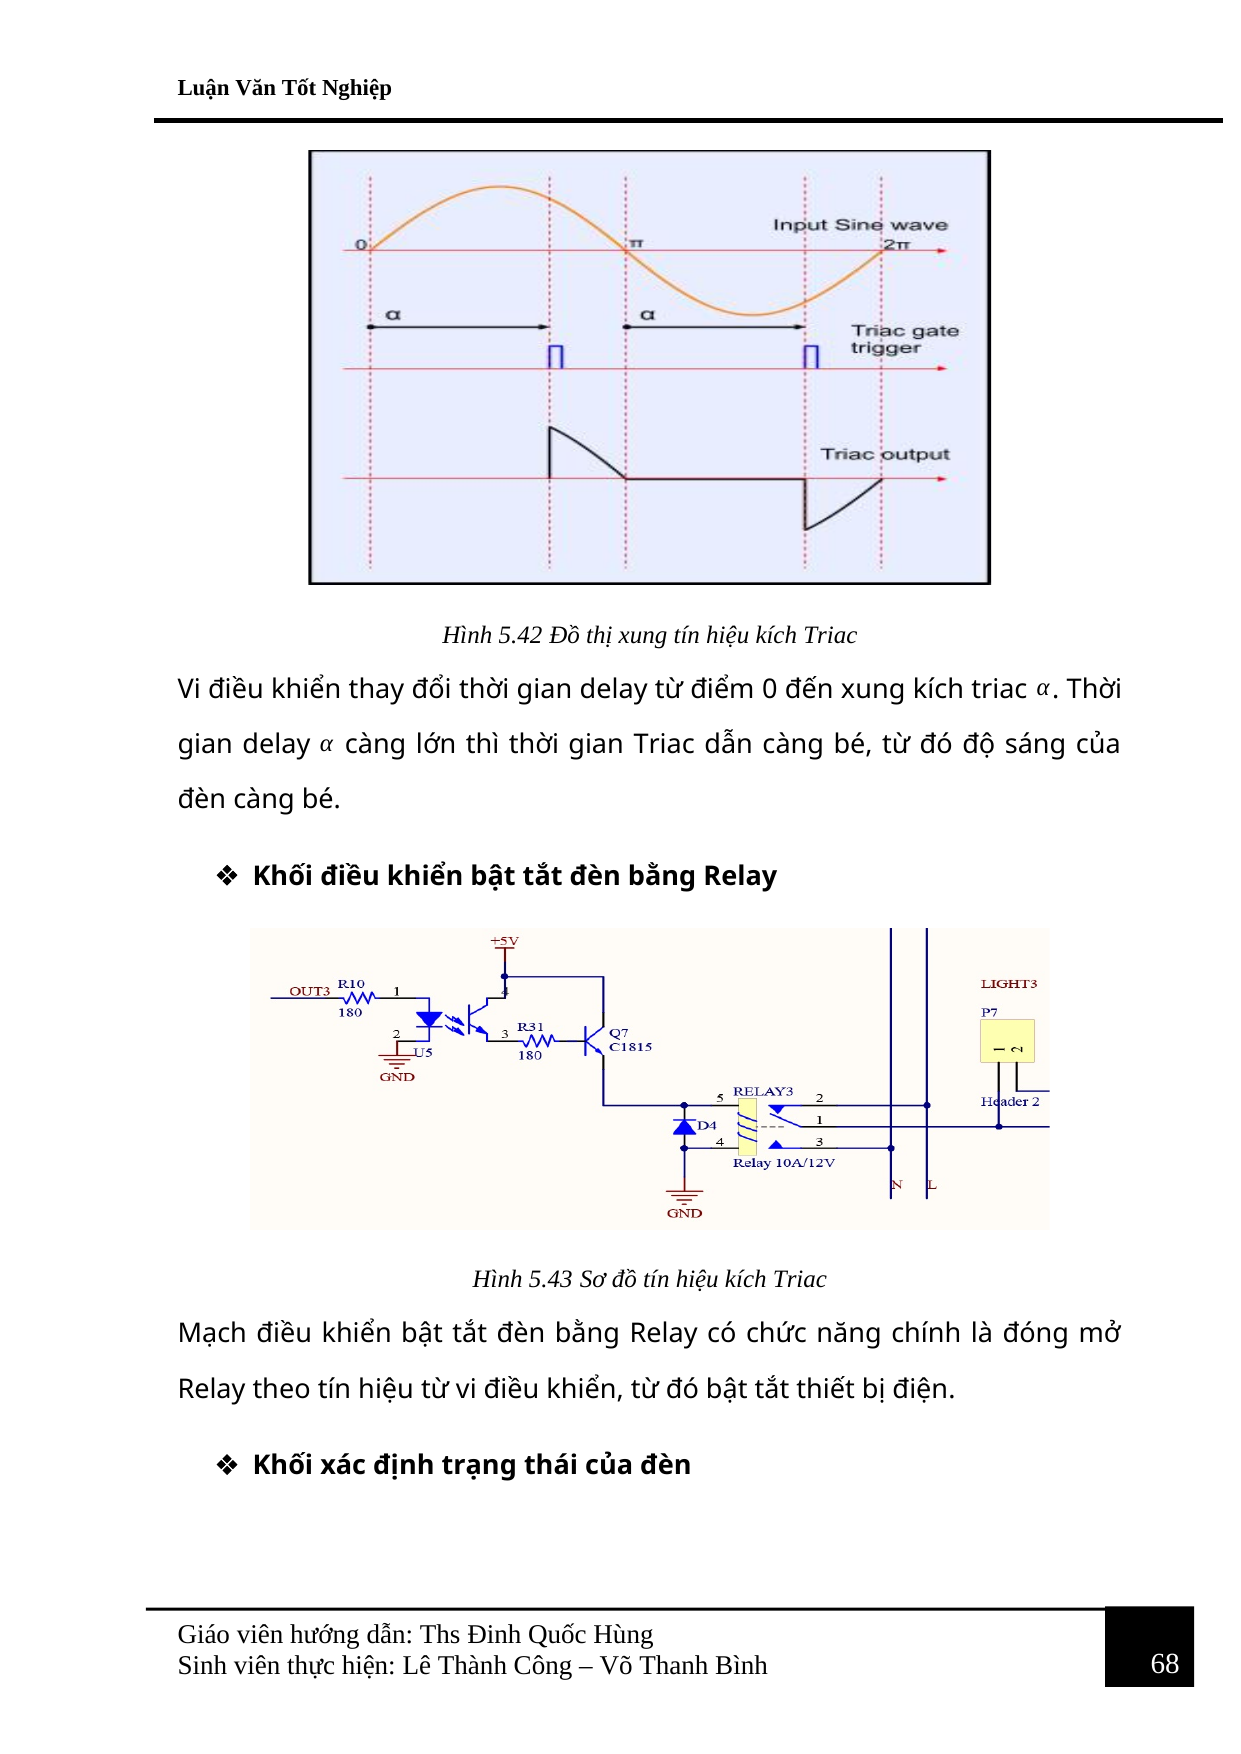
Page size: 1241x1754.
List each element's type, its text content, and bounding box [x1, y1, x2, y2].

text Vi điều khiển thay đổi thời gian delay từ điểm 0 đến xung kích triac . Thời gian delay càng lớn thì thời gian Triac dẫn càng bé, từ đó độ sáng của đèn càng bé. [177, 669, 1122, 817]
picture [308, 150, 992, 585]
list Khối xác định trạng thái của đèn [215, 1445, 1122, 1482]
picture [249, 928, 1050, 1230]
list Khối điều khiển bật tắt đèn bằng Relay [215, 856, 1122, 893]
text Mạch điều khiển bật tắt đèn bằng Relay có chức năng chính là đóng mở Relay theo tín hiệu từ vi điều khiển, từ đó bật tắt thiết bị điện. [177, 1314, 1122, 1406]
